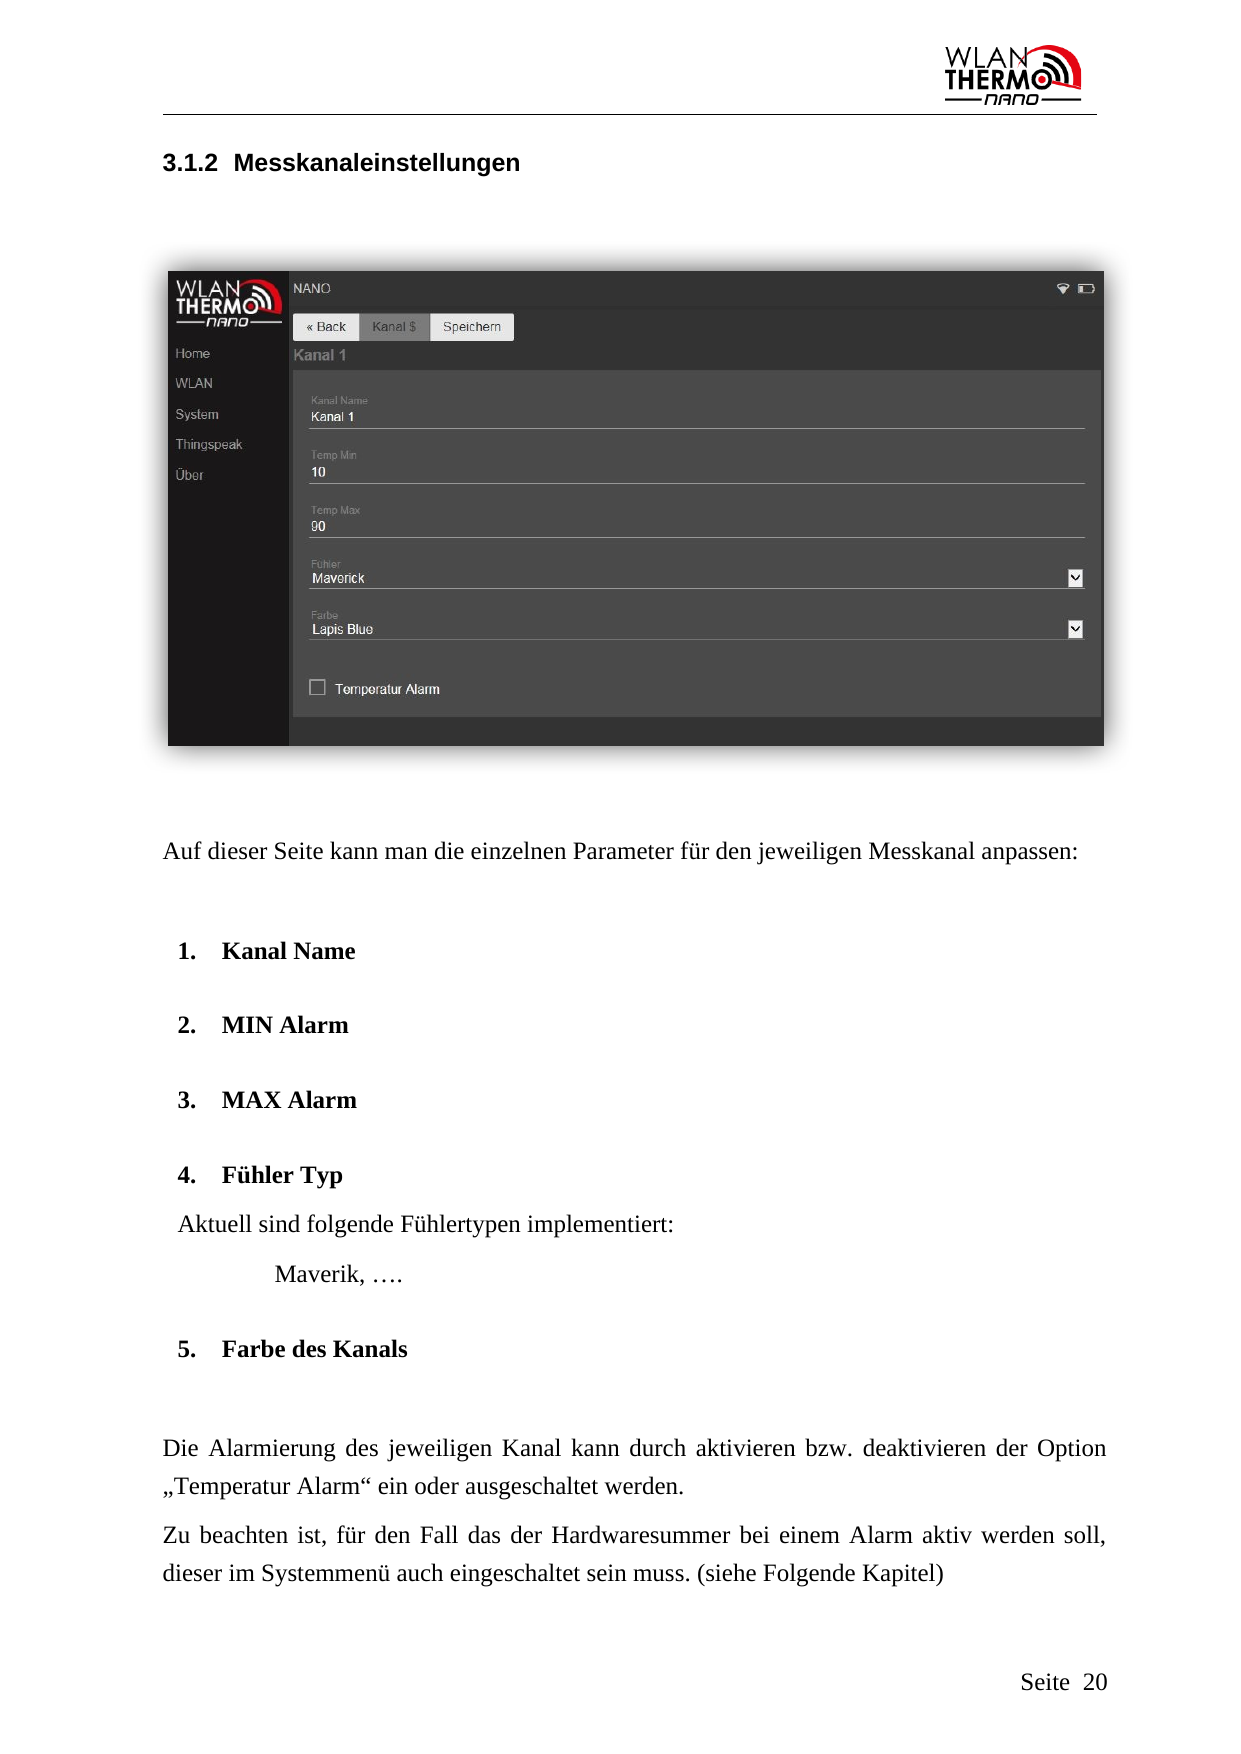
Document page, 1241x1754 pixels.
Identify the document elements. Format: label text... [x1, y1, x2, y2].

list MAX Alarm [177, 1085, 1107, 1114]
text Auf dieser Seite kann man die einzelnen Parameter für den jeweiligen Messkanal anpassen: [162, 836, 1107, 865]
list Fühler Typ [177, 1160, 1107, 1188]
text Aktuell sind folgende Fühlertypen implementiert: [162, 1209, 1107, 1238]
list Kanal Name [177, 936, 1107, 965]
list Farbe des Kanals [177, 1334, 1107, 1363]
picture [945, 45, 1082, 105]
text Die Alarmierung des jeweiligen Kanal kann durch aktivieren bzw. deaktivieren der Option „Temperatur Alarm“ ein oder ausgeschaltet werden. [162, 1433, 1107, 1499]
list Maverik, …. [274, 1259, 1107, 1288]
text Zu beachten ist, für den Fall das der Hardwaresummer bei einem Alarm aktiv werden soll, dieser im Systemmenü auch eingeschaltet sein muss. (siehe Folgende Kapitel) [162, 1521, 1107, 1587]
picture [168, 271, 1104, 746]
list MIN Alarm [177, 1011, 1107, 1039]
subtitle Messkanaleinstellungen [162, 148, 1107, 176]
